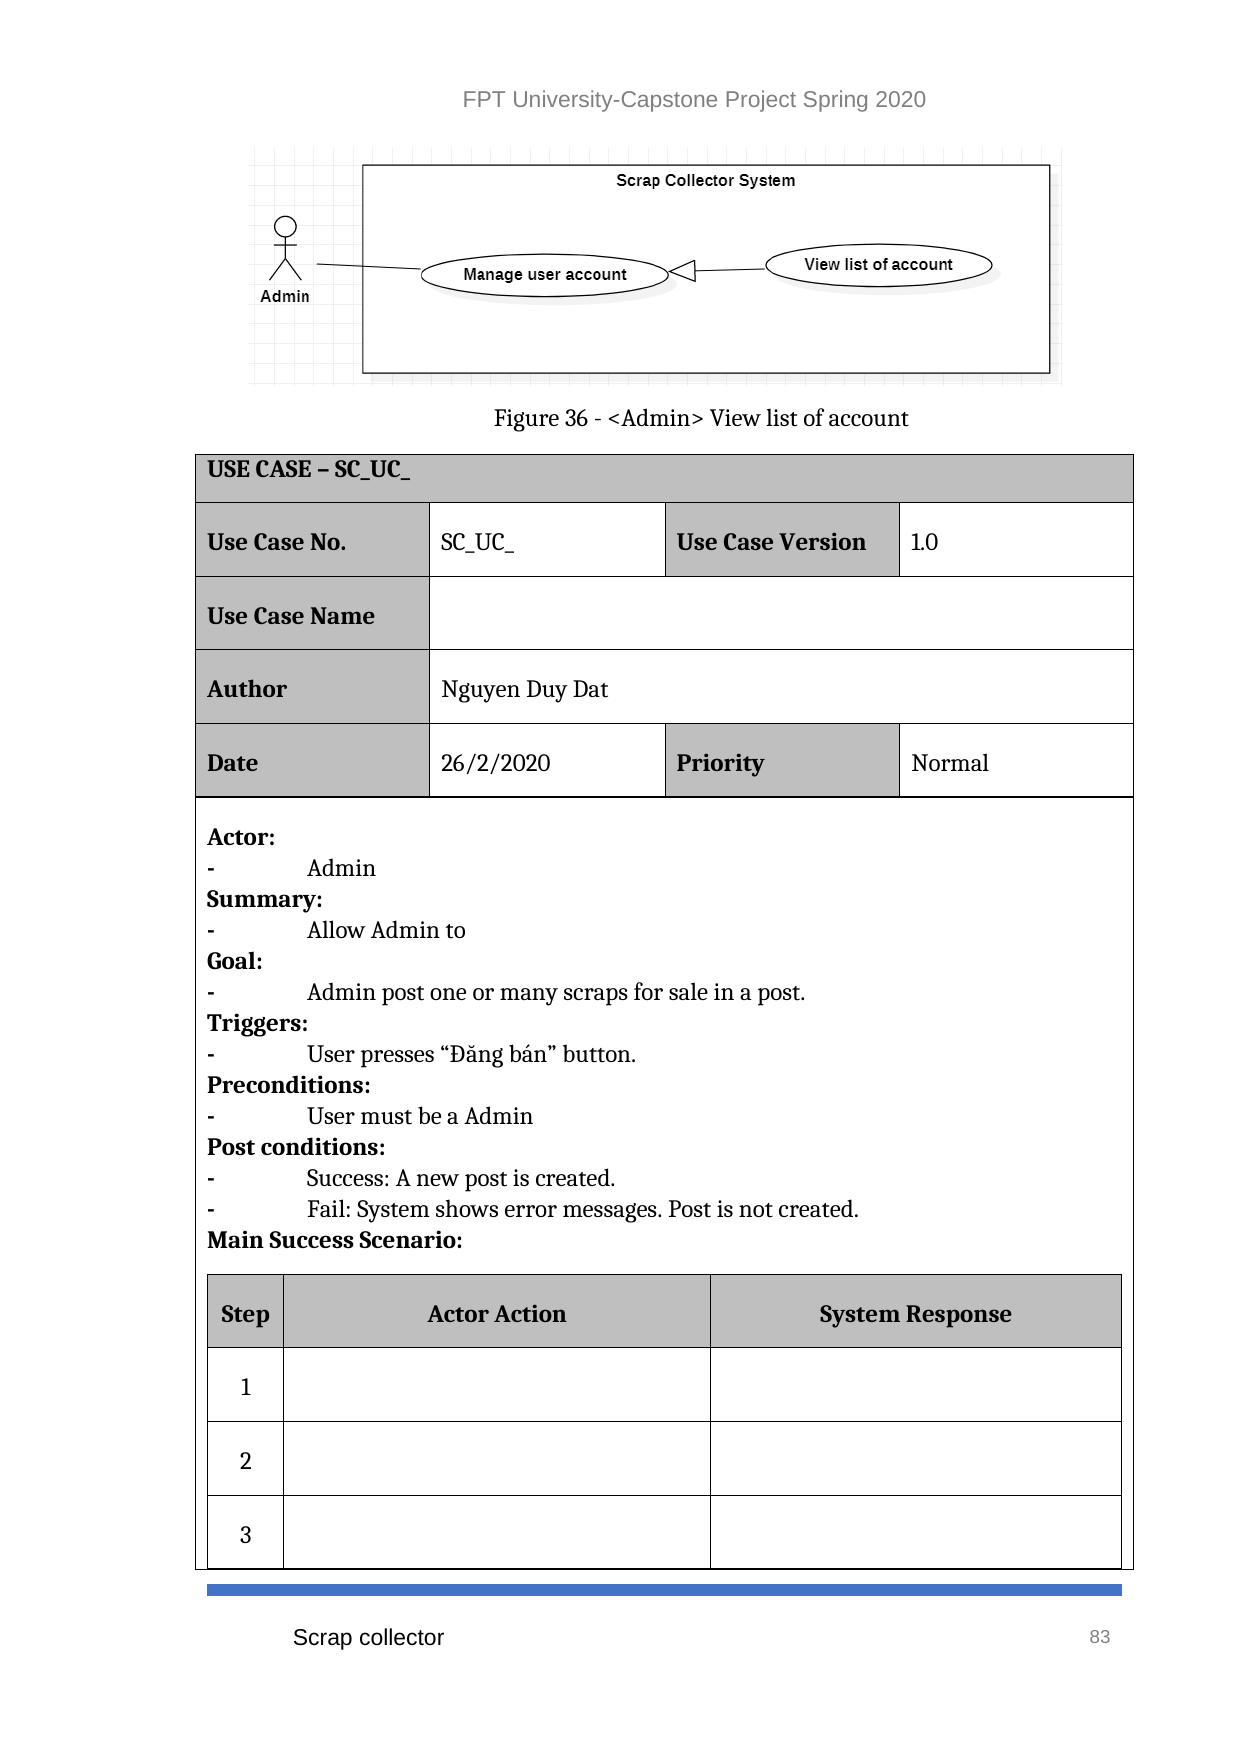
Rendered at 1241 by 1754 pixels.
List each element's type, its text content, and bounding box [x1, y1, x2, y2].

table_cell Date [196, 724, 429, 796]
table_cell 1.0 [900, 503, 1133, 576]
table_cell Nguyen Duy Dat [430, 650, 1133, 723]
table_cell Use Case Name [196, 577, 429, 649]
table_cell Use Case Version [666, 503, 899, 576]
table_cell [430, 577, 1133, 649]
table_cell SC_UC_ [430, 503, 665, 576]
text Figure 36 - <Admin> View list of account [207, 404, 1122, 433]
table_header USE CASE – SC_UC_ [196, 455, 1133, 502]
picture [247, 147, 1063, 386]
table_cell Normal [900, 724, 1133, 796]
table_cell 26/2/2020 [430, 724, 665, 796]
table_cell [196, 798, 1133, 1569]
table_cell Use Case No. [196, 503, 429, 576]
table_cell Author [196, 650, 429, 723]
table_cell Priority [666, 724, 899, 796]
